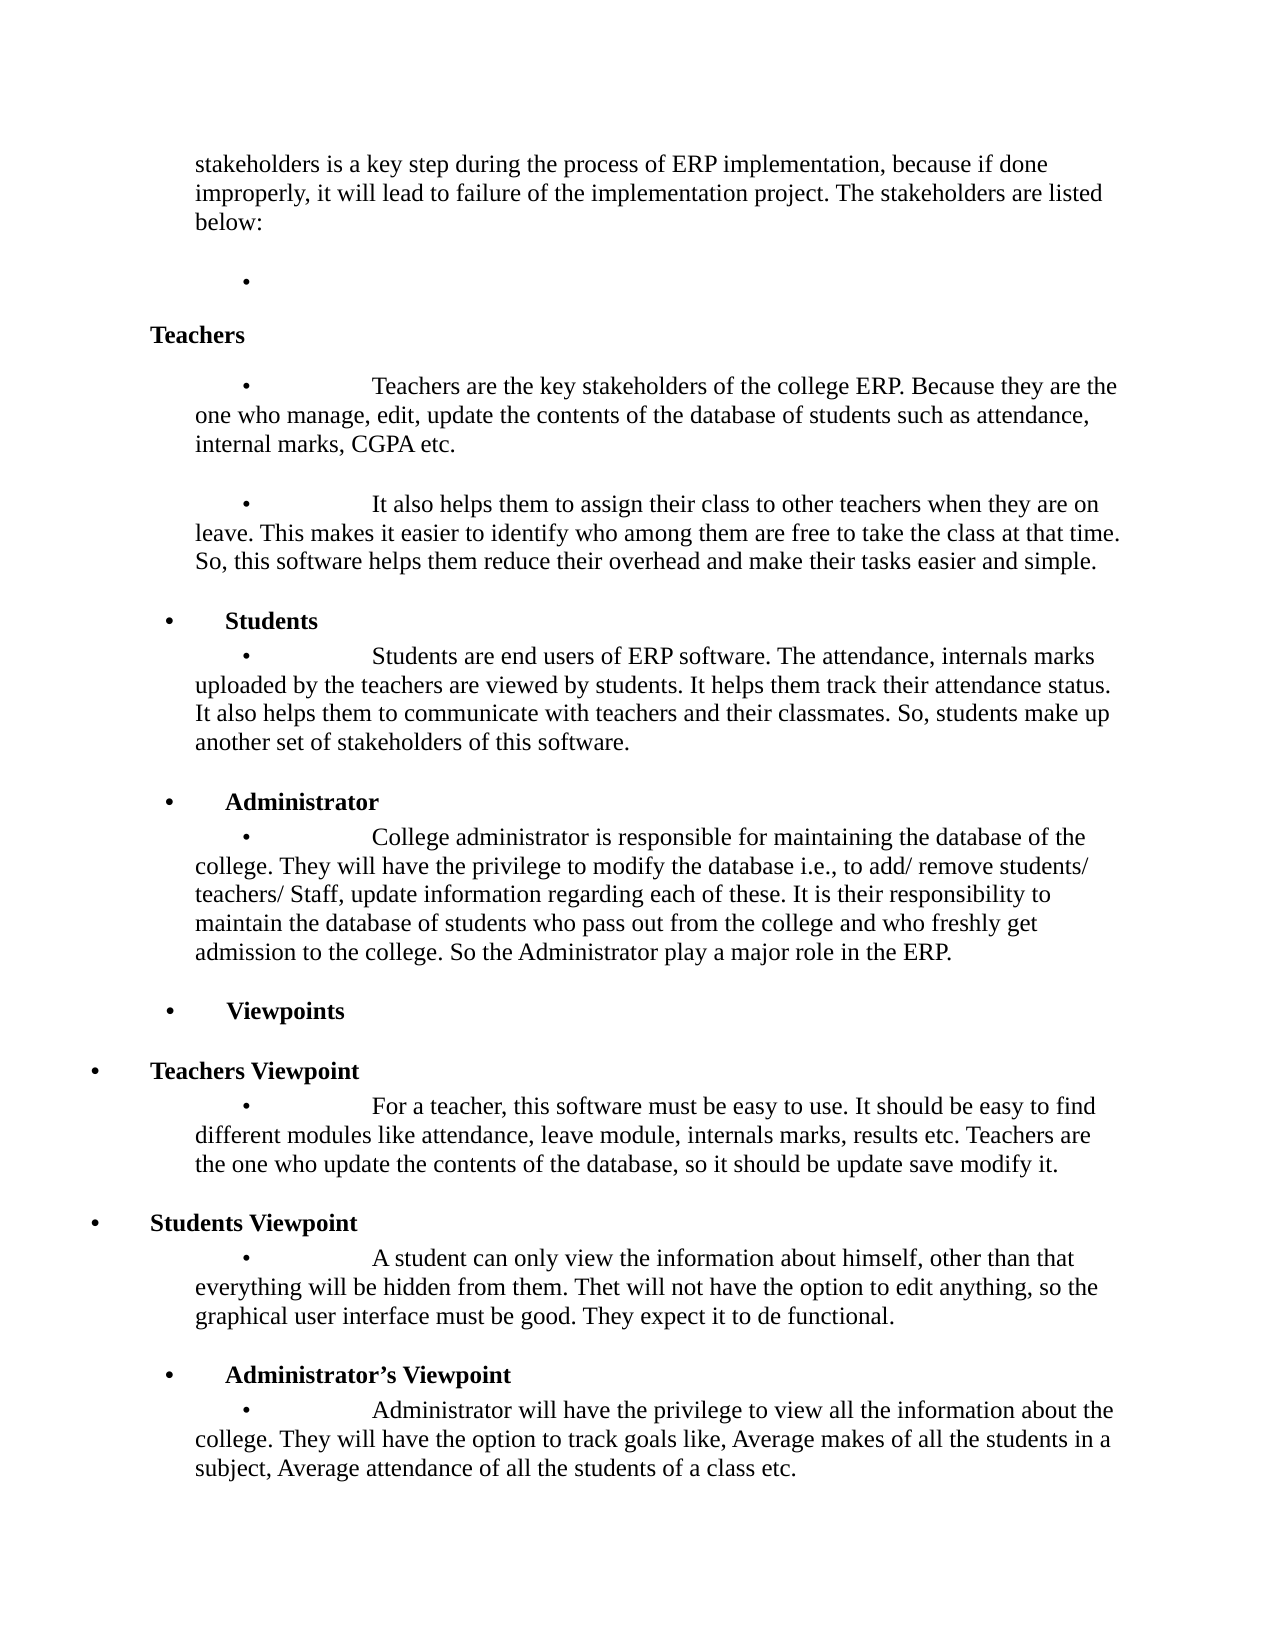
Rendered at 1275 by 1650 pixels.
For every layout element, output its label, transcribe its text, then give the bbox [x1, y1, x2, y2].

list Viewpoints [166, 997, 1125, 1026]
list Teachers are the key stakeholders of the college ERP. Because they are the one who manage, edit, update the contents of the database of students such as attendance, internal marks, CGPA etc. [195, 372, 1125, 458]
list Administrator’s Viewpoint [165, 1361, 1125, 1389]
list A student can only view the information about himself, other than that everything will be hidden from them. Thet will not have the option to edit anything, so the graphical user interface must be good. They expect it to de functional. [195, 1244, 1125, 1330]
list It also helps them to assign their class to other teachers when they are on leave. This makes it easier to identify who among them are free to take the class at that time. So, this software helps them reduce their overhead and make their tasks easier and simple. [195, 489, 1125, 576]
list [195, 150, 1125, 236]
list Students Viewpoint [91, 1208, 1125, 1237]
list College administrator is responsible for maintaining the database of the college. They will have the privilege to modify the database i.e., to add/ remove students/ teachers/ Staff, update information regarding each of these. It is their responsibility to maintain the database of students who pass out from the college and who freshly get admission to the college. So the Administrator play a major role in the ERP. [195, 822, 1125, 966]
list Students are end users of ERP software. The attendance, internals marks uploaded by the teachers are viewed by students. It helps them track their attendance status. It also helps them to communicate with teachers and their classmates. So, students make up another set of stakeholders of this software. [195, 641, 1125, 756]
text Teachers [150, 321, 1125, 348]
list Administrator [165, 787, 1125, 816]
list Students [165, 606, 1125, 635]
list Teachers Viewpoint [91, 1056, 1125, 1085]
list For a teacher, this software must be easy to use. It should be easy to find different modules like attendance, leave module, internals marks, results etc. Teachers are the one who update the contents of the database, so it should be update save modify it. [195, 1092, 1125, 1178]
list Administrator will have the privilege to view all the information about the college. They will have the option to track goals like, Average makes of all the students in a subject, Average attendance of all the students of a class etc. [195, 1396, 1125, 1482]
